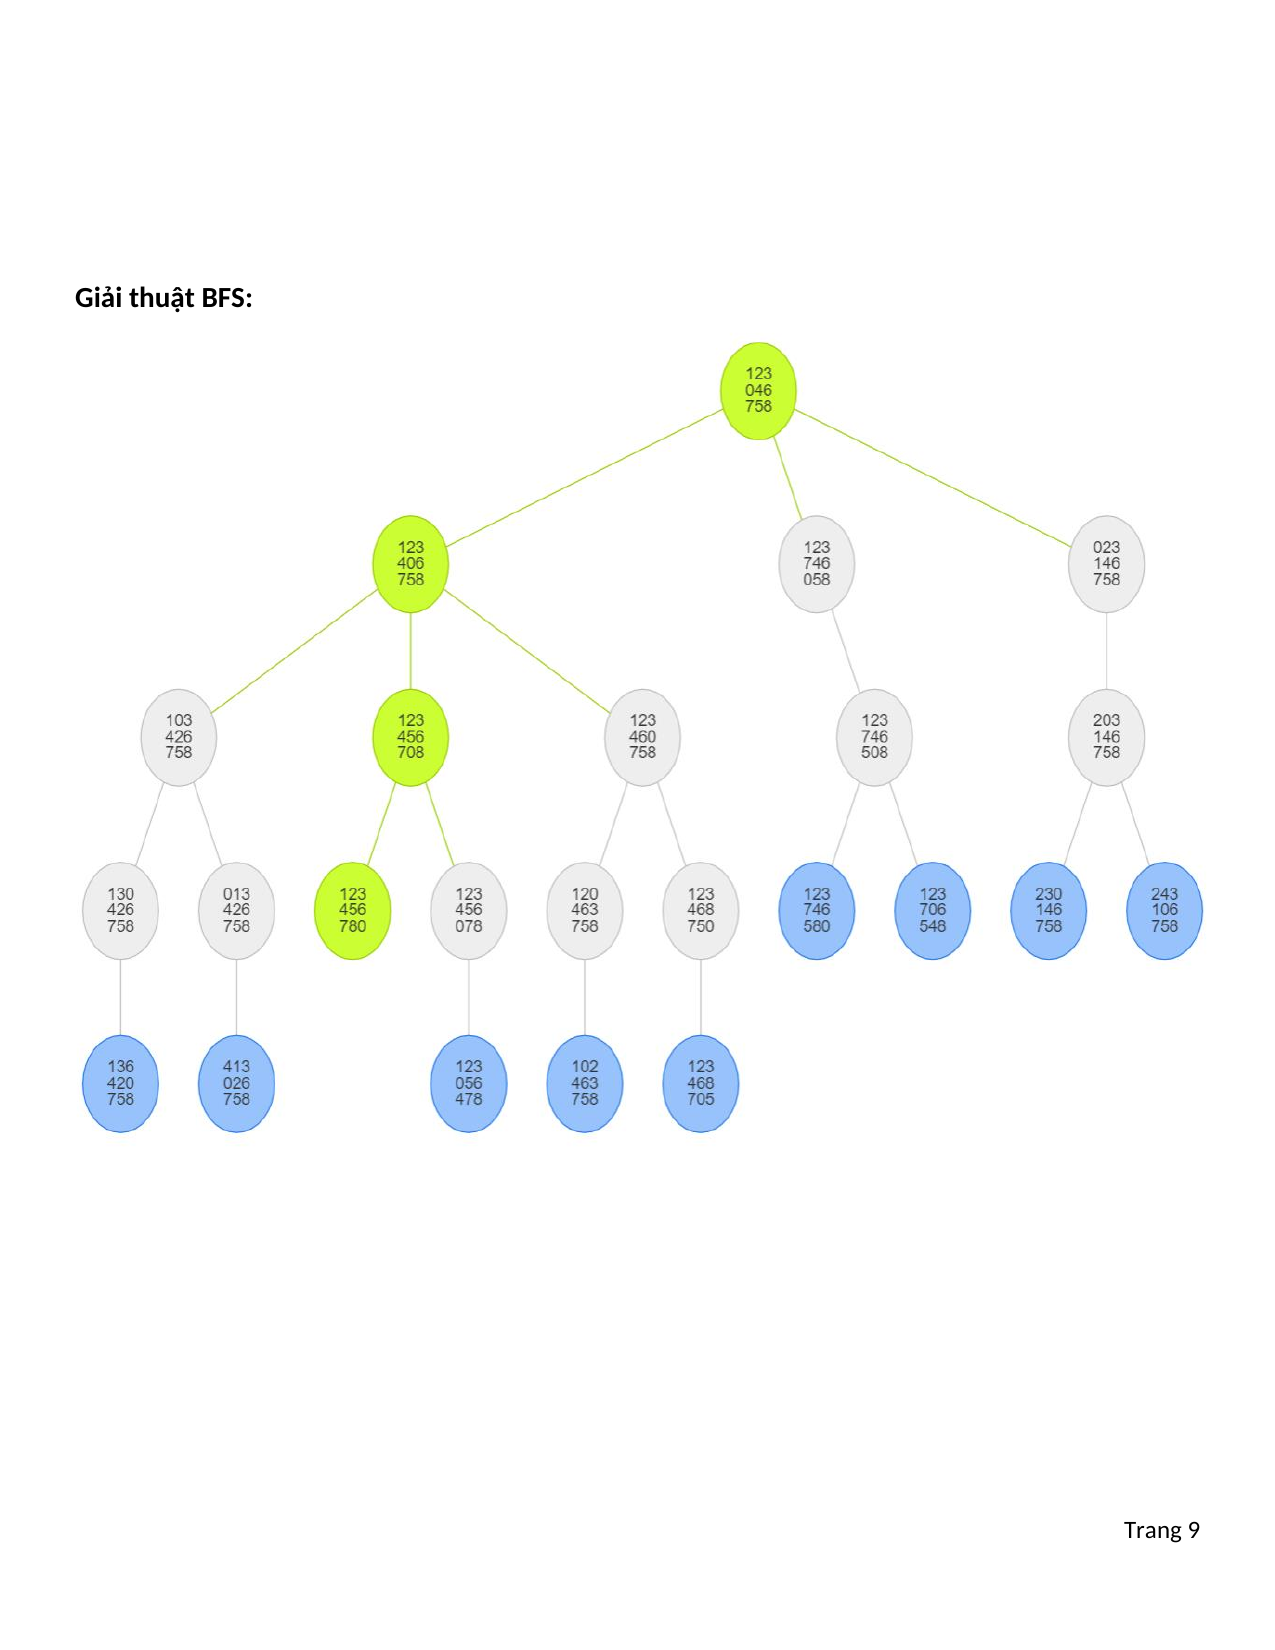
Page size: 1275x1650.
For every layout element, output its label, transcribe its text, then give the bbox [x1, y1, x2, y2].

picture [2, 318, 1270, 1147]
subtitle Giải thuật BFS: [75, 279, 1200, 315]
